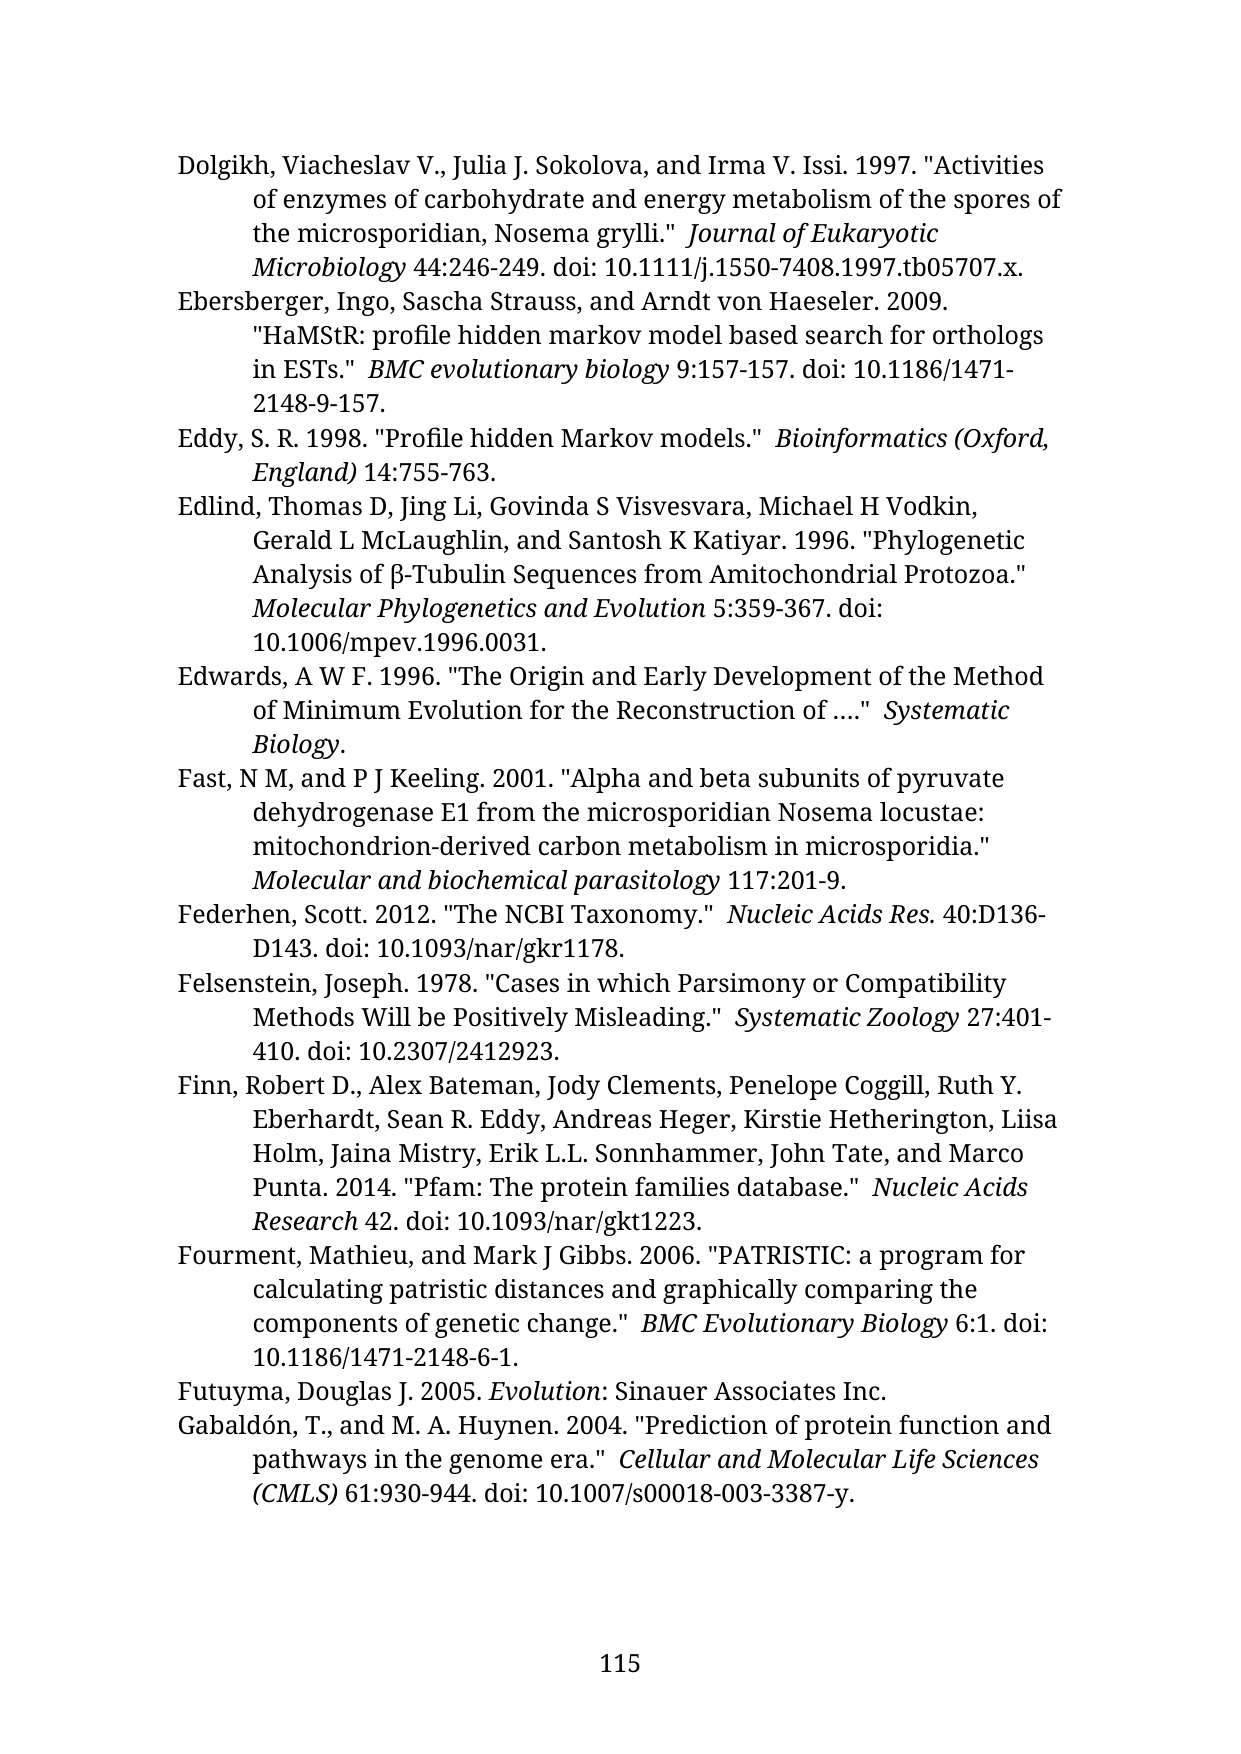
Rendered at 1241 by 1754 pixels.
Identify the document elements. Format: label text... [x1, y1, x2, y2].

text Fast, N M, and P J Keeling. 2001. "Alpha and beta subunits of pyruvate dehydrogenase E1 from the microsporidian Nosema locustae: mitochondrion-derived carbon metabolism in microsporidia." Molecular and biochemical parasitology 117:201-9. [177, 761, 1063, 897]
text Dolgikh, Viacheslav V., Julia J. Sokolova, and Irma V. Issi. 1997. "Activities of enzymes of carbohydrate and energy metabolism of the spores of the microsporidian, Nosema grylli." Journal of Eukaryotic Microbiology 44:246-249. doi: 10.1111/j.1550-7408.1997.tb05707.x. [177, 148, 1063, 284]
text Eddy, S. R. 1998. "Profile hidden Markov models." Bioinformatics (Oxford, England) 14:755-763. [177, 420, 1063, 488]
text Ebersberger, Ingo, Sascha Strauss, and Arndt von Haeseler. 2009. "HaMStR: profile hidden markov model based search for orthologs in ESTs." BMC evolutionary biology 9:157-157. doi: 10.1186/1471-2148-9-157. [177, 284, 1063, 420]
text Federhen, Scott. 2012. "The NCBI Taxonomy." Nucleic Acids Res. 40:D136-D143. doi: 10.1093/nar/gkr1178. [177, 897, 1063, 965]
text Felsenstein, Joseph. 1978. "Cases in which Parsimony or Compatibility Methods Will be Positively Misleading." Systematic Zoology 27:401-410. doi: 10.2307/2412923. [177, 965, 1063, 1067]
text Edlind, Thomas D, Jing Li, Govinda S Visvesvara, Michael H Vodkin, Gerald L McLaughlin, and Santosh K Katiyar. 1996. "Phylogenetic Analysis of β-Tubulin Sequences from Amitochondrial Protozoa." Molecular Phylogenetics and Evolution 5:359-367. doi: 10.1006/mpev.1996.0031. [177, 488, 1063, 659]
text Fourment, Mathieu, and Mark J Gibbs. 2006. "PATRISTIC: a program for calculating patristic distances and graphically comparing the components of genetic change." BMC Evolutionary Biology 6:1. doi: 10.1186/1471-2148-6-1. [177, 1238, 1063, 1374]
text Futuyma, Douglas J. 2005. Evolution: Sinauer Associates Inc. [177, 1374, 1063, 1408]
text Gabaldón, T., and M. A. Huynen. 2004. "Prediction of protein function and pathways in the genome era." Cellular and Molecular Life Sciences (CMLS) 61:930-944. doi: 10.1007/s00018-003-3387-y. [177, 1408, 1063, 1510]
text Finn, Robert D., Alex Bateman, Jody Clements, Penelope Coggill, Ruth Y. Eberhardt, Sean R. Eddy, Andreas Heger, Kirstie Hetherington, Liisa Holm, Jaina Mistry, Erik L.L. Sonnhammer, John Tate, and Marco Punta. 2014. "Pfam: The protein families database." Nucleic Acids Research 42. doi: 10.1093/nar/gkt1223. [177, 1067, 1063, 1238]
text Edwards, A W F. 1996. "The Origin and Early Development of the Method of Minimum Evolution for the Reconstruction of …." Systematic Biology. [177, 659, 1063, 761]
